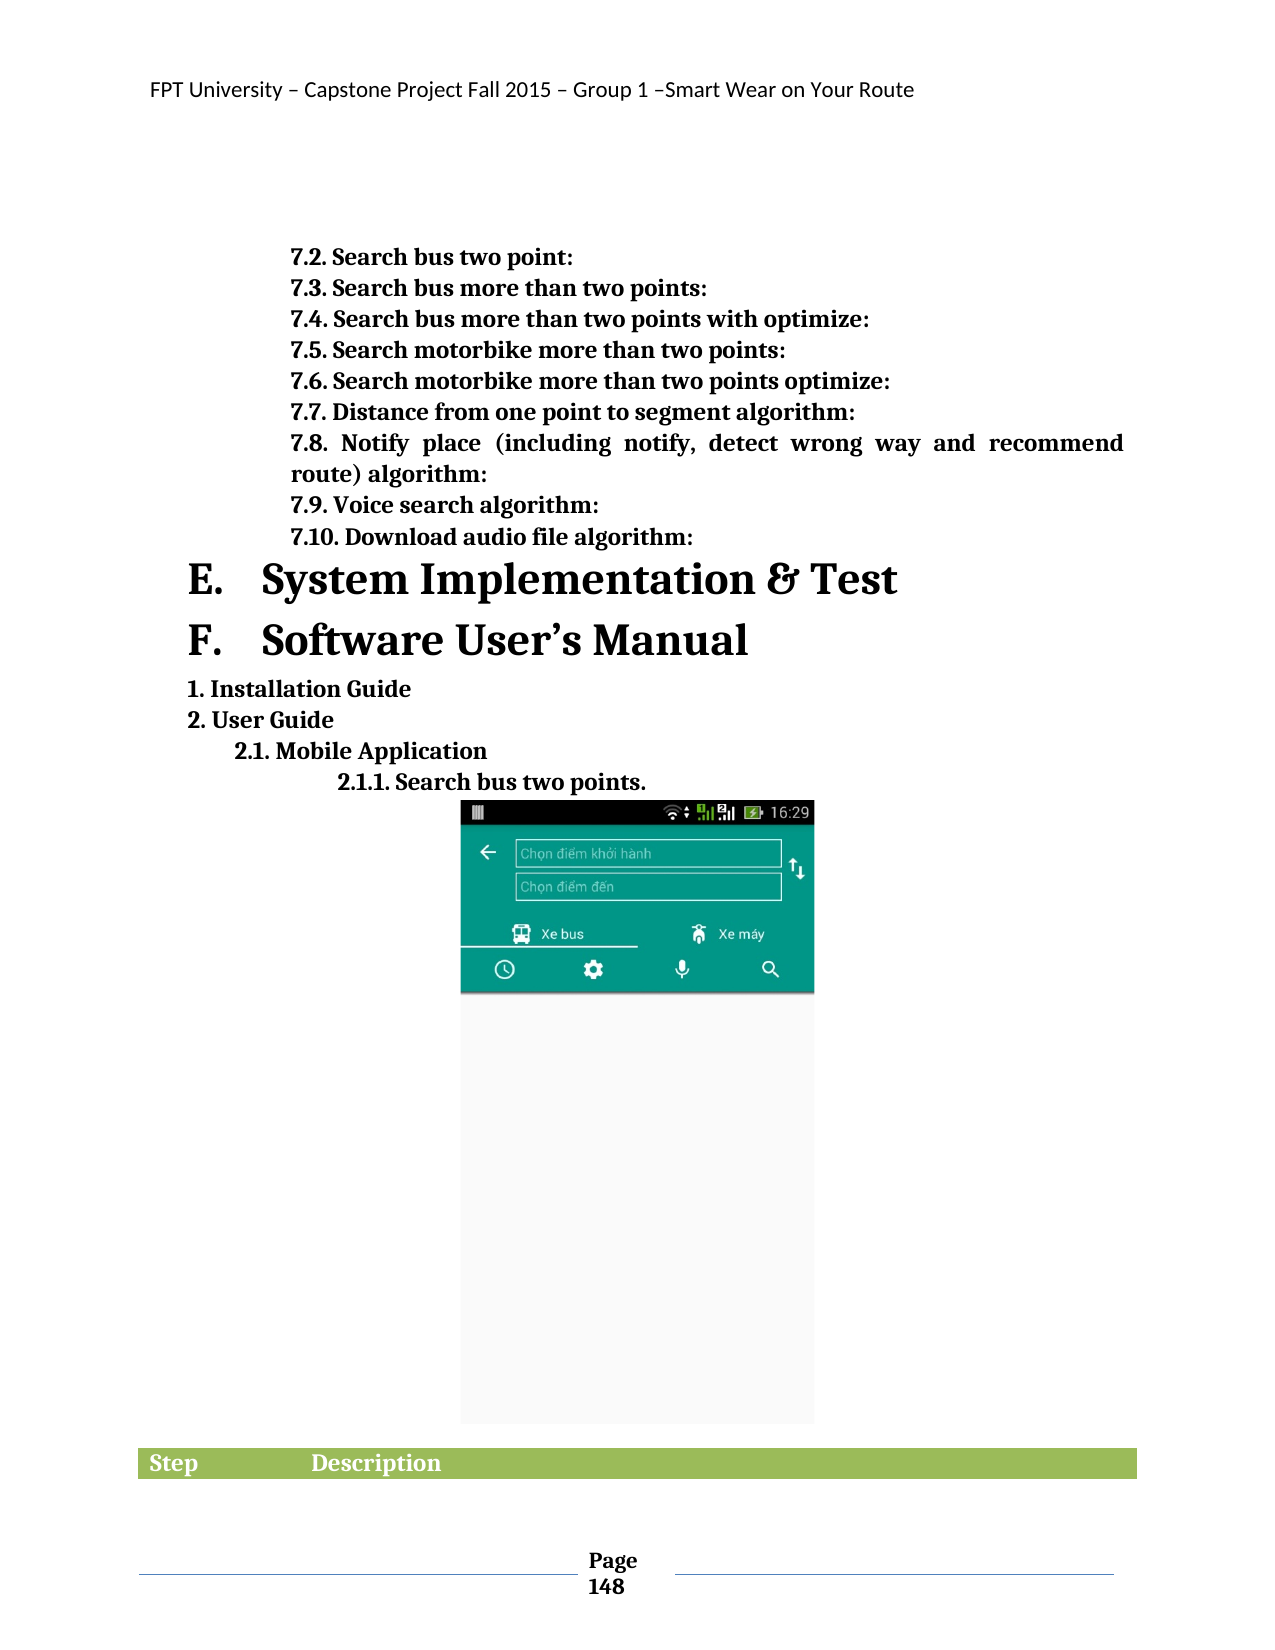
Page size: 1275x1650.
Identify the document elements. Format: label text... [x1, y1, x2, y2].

subtitle 1. Installation Guide [187, 674, 1125, 703]
subtitle System Implementation & Test [187, 553, 1125, 606]
subtitle 7.10. Download audio file algorithm: [291, 522, 1125, 551]
subtitle 2.1. Mobile Application [234, 737, 1125, 765]
subtitle Software User’s Manual [187, 614, 1125, 667]
subtitle 7.9. Voice search algorithm: [291, 491, 1125, 520]
subtitle 7.2. Search bus two point: [291, 243, 1125, 272]
subtitle 7.7. Distance from one point to segment algorithm: [291, 398, 1125, 427]
subtitle 2.1.1. Search bus two points. [337, 768, 1125, 796]
subtitle 2. User Guide [187, 706, 1125, 734]
subtitle 7.4. Search bus more than two points with optimize: [291, 305, 1125, 334]
picture [460, 800, 815, 1424]
table_header Step [139, 1449, 299, 1478]
subtitle 7.3. Search bus more than two points: [291, 274, 1125, 303]
subtitle 7.6. Search motorbike more than two points optimize: [291, 367, 1125, 396]
subtitle 7.5. Search motorbike more than two points: [291, 336, 1125, 365]
subtitle 7.8. Notify place (including notify, detect wrong way and recommend route) algorithm: [291, 429, 1125, 489]
table_header Description [301, 1449, 1136, 1478]
